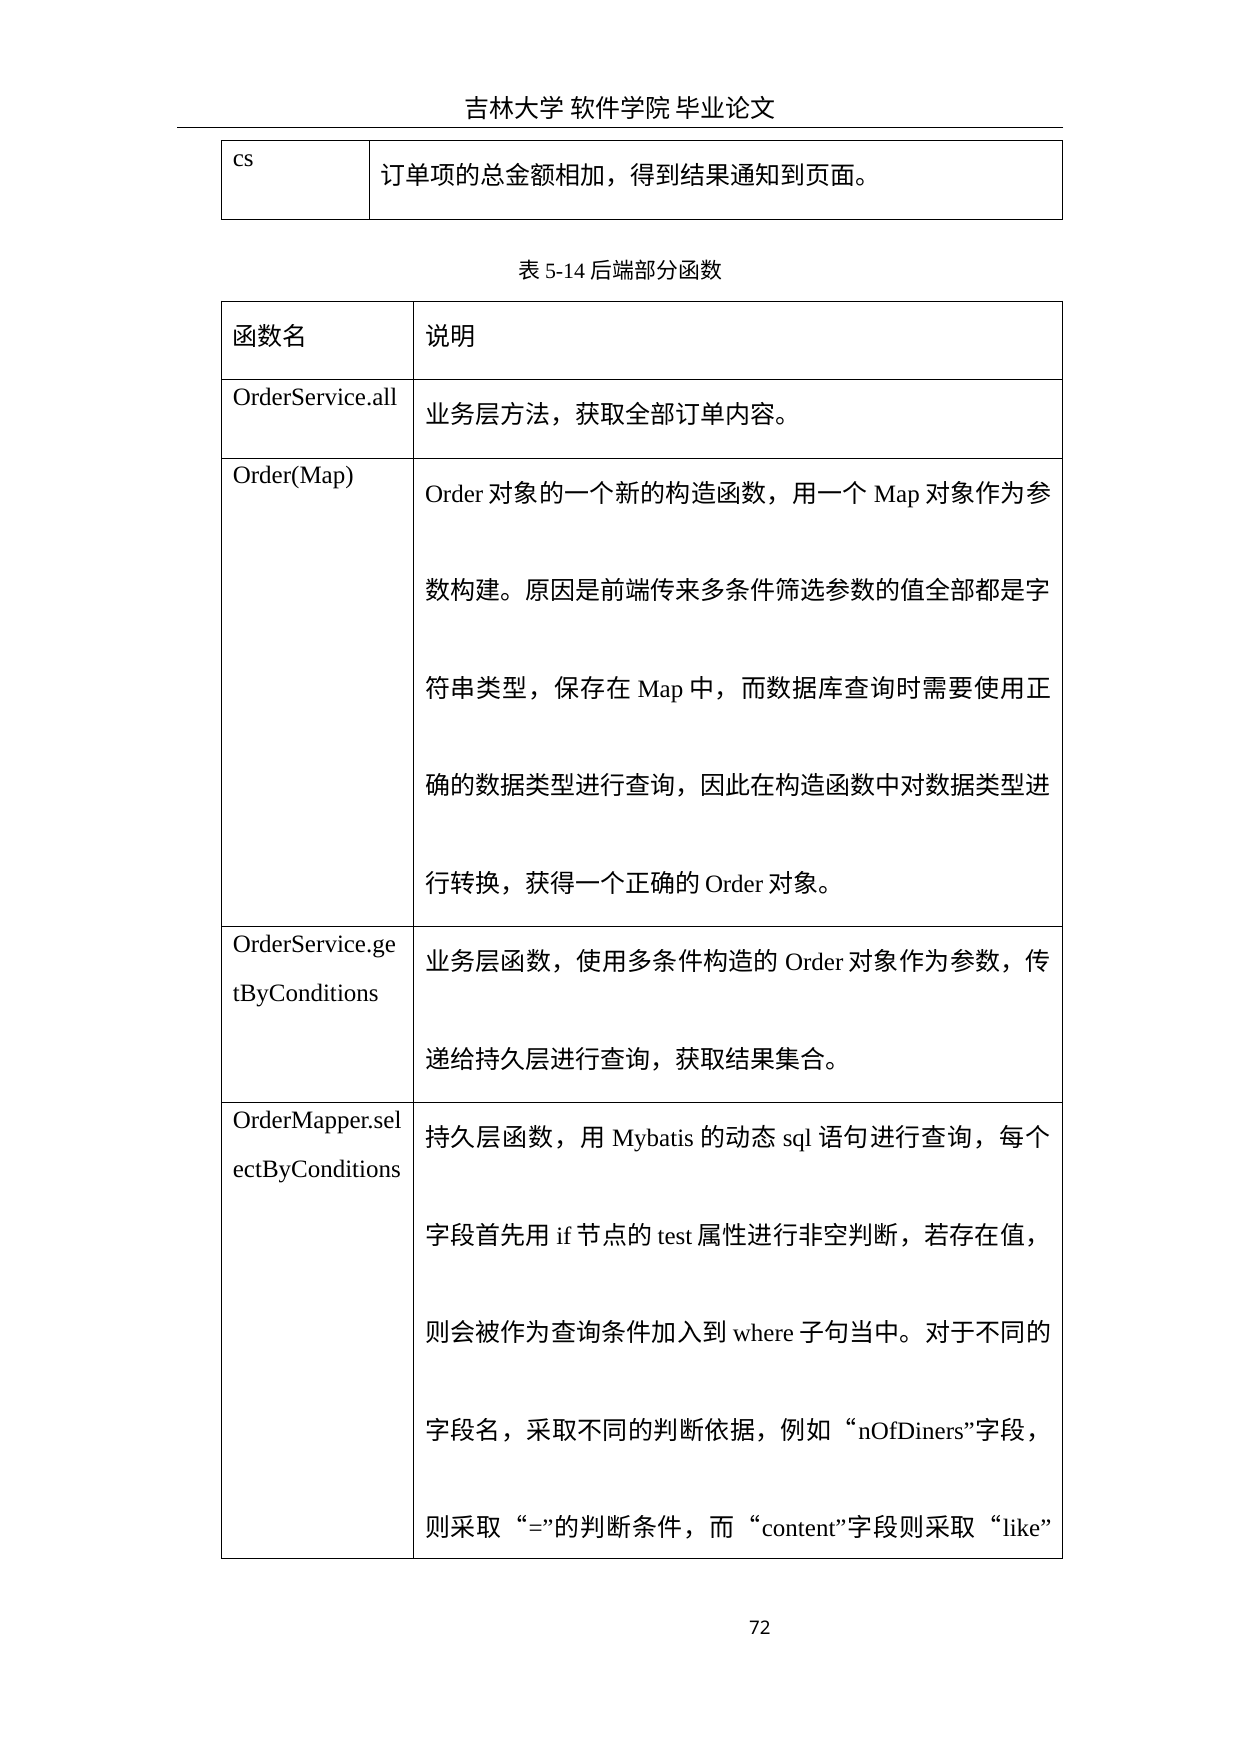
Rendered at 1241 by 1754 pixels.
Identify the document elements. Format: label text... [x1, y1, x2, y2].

table_cell order.statistics [222, 141, 369, 219]
text 表5-14 后端部分函数 [177, 252, 1063, 285]
table_header 函数名 [222, 302, 413, 379]
table_header 说明 [414, 302, 1062, 379]
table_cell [222, 1103, 413, 1558]
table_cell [414, 1103, 1062, 1558]
table_cell 业务层方法，获取全部订单内容。 [414, 380, 1062, 458]
table_cell OrderService.getByConditions [222, 927, 413, 1102]
table_cell 业务层函数，使用多条件构造的Order对象作为参数，传递给持久层进行查询，获取结果集合。 [414, 927, 1062, 1102]
table_cell Order对象的一个新的构造函数，用一个Map对象作为参数构建。原因是前端传来多条件筛选参数的值全部都是字符串类型，保存在Map中，而数据库查询时需要使用正确的数据类型进行查询，因此在构造函数中对数据类型进行转换，获得一个正确的Order对象。 [414, 459, 1062, 926]
table_cell Order(Map) [222, 459, 413, 926]
table_cell OrderService.all [222, 380, 413, 458]
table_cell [370, 141, 1062, 219]
